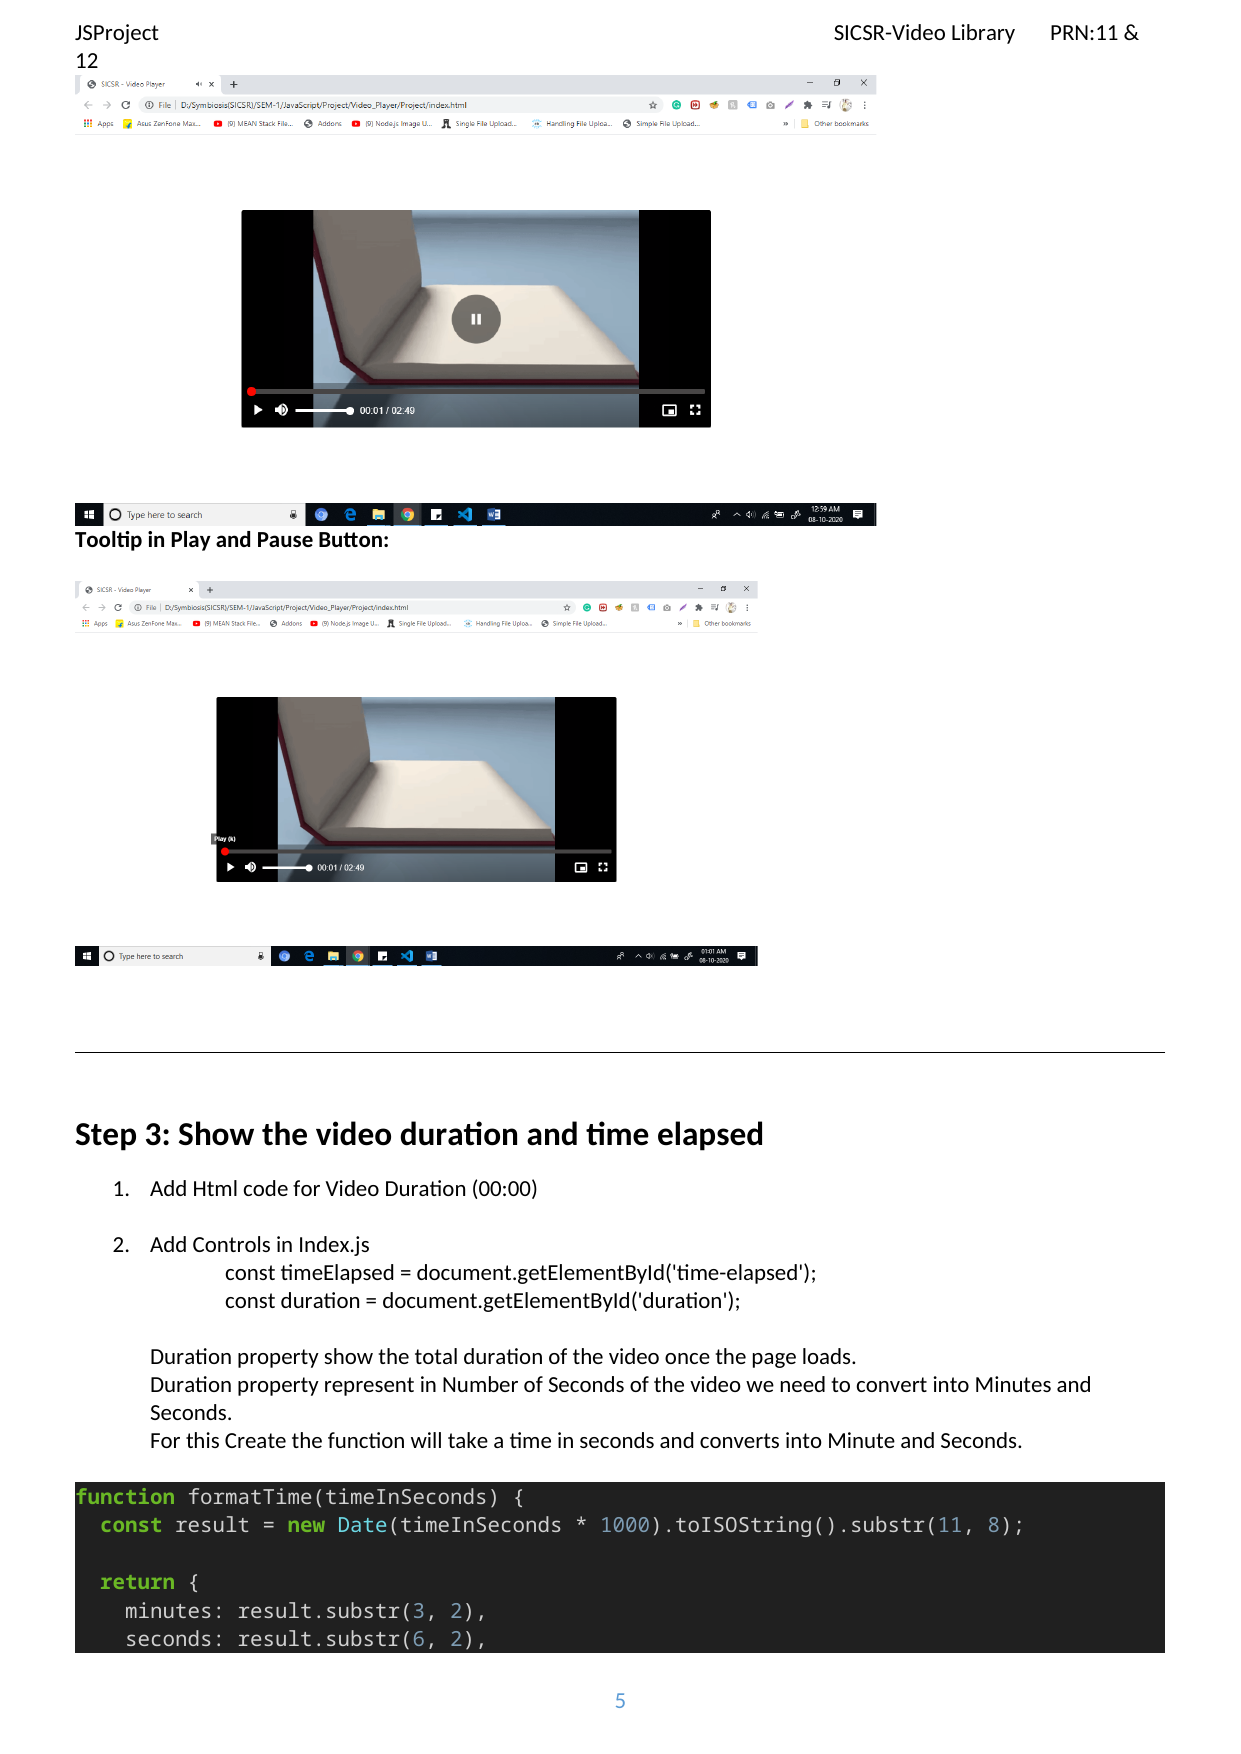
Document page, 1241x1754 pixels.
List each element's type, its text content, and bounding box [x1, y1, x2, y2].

text seconds: result.substr(6, 2), [75, 1624, 1165, 1653]
text const result = new Date(timeInSeconds * 1000).toISOString().substr(11, 8); [75, 1511, 1165, 1539]
list Add Controls in Index.js [112, 1230, 1165, 1258]
picture [75, 581, 758, 966]
text Duration property represent in Number of Seconds of the video we need to convert into Minutes and Seconds. [150, 1370, 1165, 1426]
text function formatTime(timeInSeconds) { [75, 1482, 1165, 1511]
text Step 3: Show the video duration and time elapsed [75, 1113, 1165, 1154]
text Tooltip in Play and Pause Button: [75, 526, 1165, 554]
text const timeElapsed = document.getElementById('time-elapsed'); [225, 1258, 1165, 1286]
text minutes: result.substr(3, 2), [75, 1596, 1165, 1624]
picture [75, 75, 877, 526]
list Add Html code for Video Duration (00:00) [112, 1174, 1165, 1202]
text Duration property show the total duration of the video once the page loads. [150, 1342, 1165, 1370]
text return { [75, 1567, 1165, 1596]
text const duration = document.getElementById('duration'); [225, 1286, 1165, 1314]
text For this Create the function will take a time in seconds and converts into Minute and Seconds. [150, 1426, 1165, 1454]
